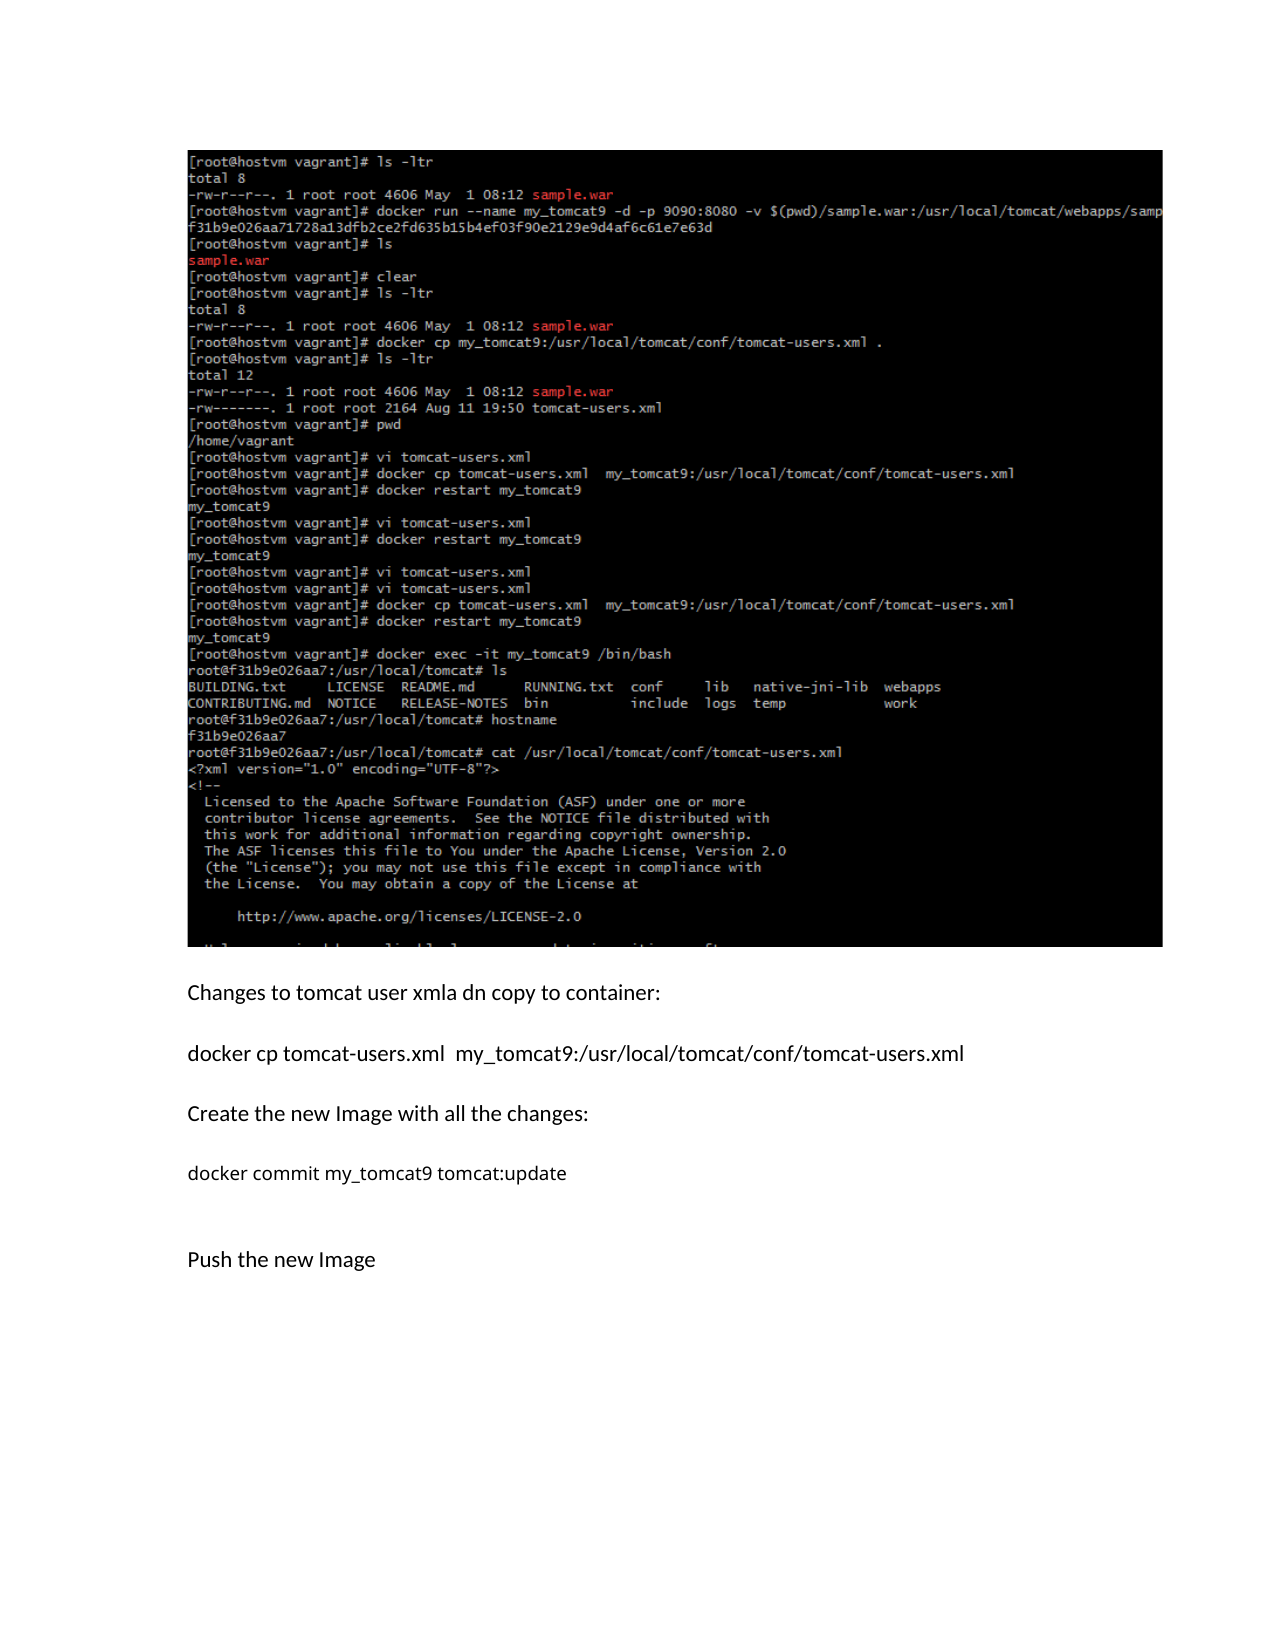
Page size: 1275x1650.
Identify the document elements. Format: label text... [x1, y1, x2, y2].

list Changes to tomcat user xmla dn copy to container: [187, 978, 1125, 1007]
list Create the new Image with all the changes: [187, 1099, 1125, 1127]
list Push the new Image [187, 1245, 1125, 1273]
list docker commit my_tomcat9 tomcat:update [187, 1160, 1125, 1185]
list docker cp tomcat-users.xml my_tomcat9:/usr/local/tomcat/conf/tomcat-users.xml [187, 1039, 1125, 1067]
picture [187, 150, 1163, 947]
